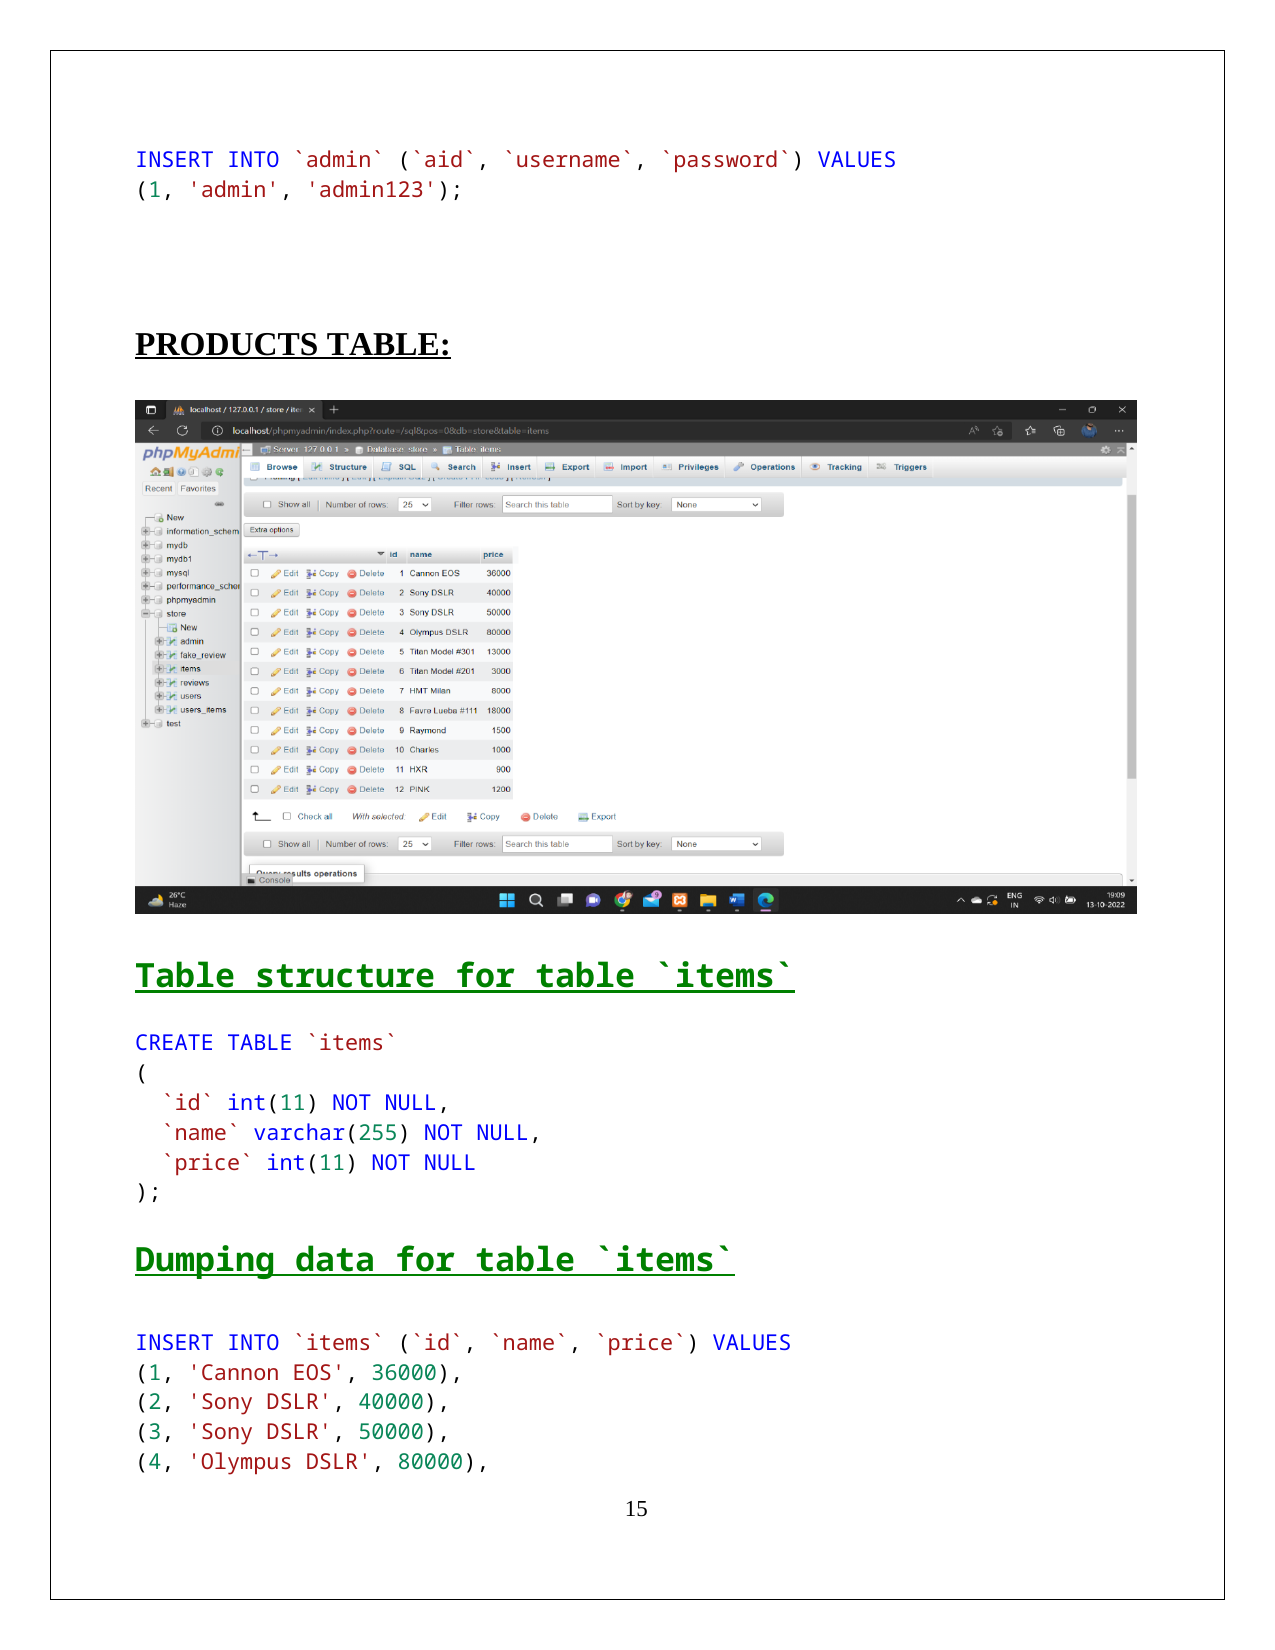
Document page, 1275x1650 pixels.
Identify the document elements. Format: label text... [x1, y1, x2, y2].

picture [135, 400, 1137, 914]
text `id` int(11) NOT NULL, [135, 1087, 1137, 1117]
text PRODUCTS TABLE: [135, 324, 1137, 362]
text (2, 'Sony DSLR', 40000), [135, 1386, 1137, 1416]
text (4, 'Olympus DSLR', 80000), [135, 1446, 1137, 1476]
text Dumping data for table `items` [135, 1236, 1137, 1281]
text (1, 'Cannon EOS', 36000), [135, 1356, 1137, 1386]
text ( [135, 1057, 1137, 1087]
text ); [135, 1176, 1137, 1206]
text Table structure for table `items` [135, 952, 1137, 997]
text (1, 'admin', 'admin123'); [135, 173, 1137, 203]
text `price` int(11) NOT NULL [135, 1146, 1137, 1176]
text CREATE TABLE `items` [135, 1027, 1137, 1057]
text INSERT INTO `admin` (`aid`, `username`, `password`) VALUES [135, 144, 1137, 173]
text INSERT INTO `items` (`id`, `name`, `price`) VALUES [135, 1327, 1137, 1356]
text (3, 'Sony DSLR', 50000), [135, 1416, 1137, 1446]
text `name` varchar(255) NOT NULL, [135, 1117, 1137, 1146]
